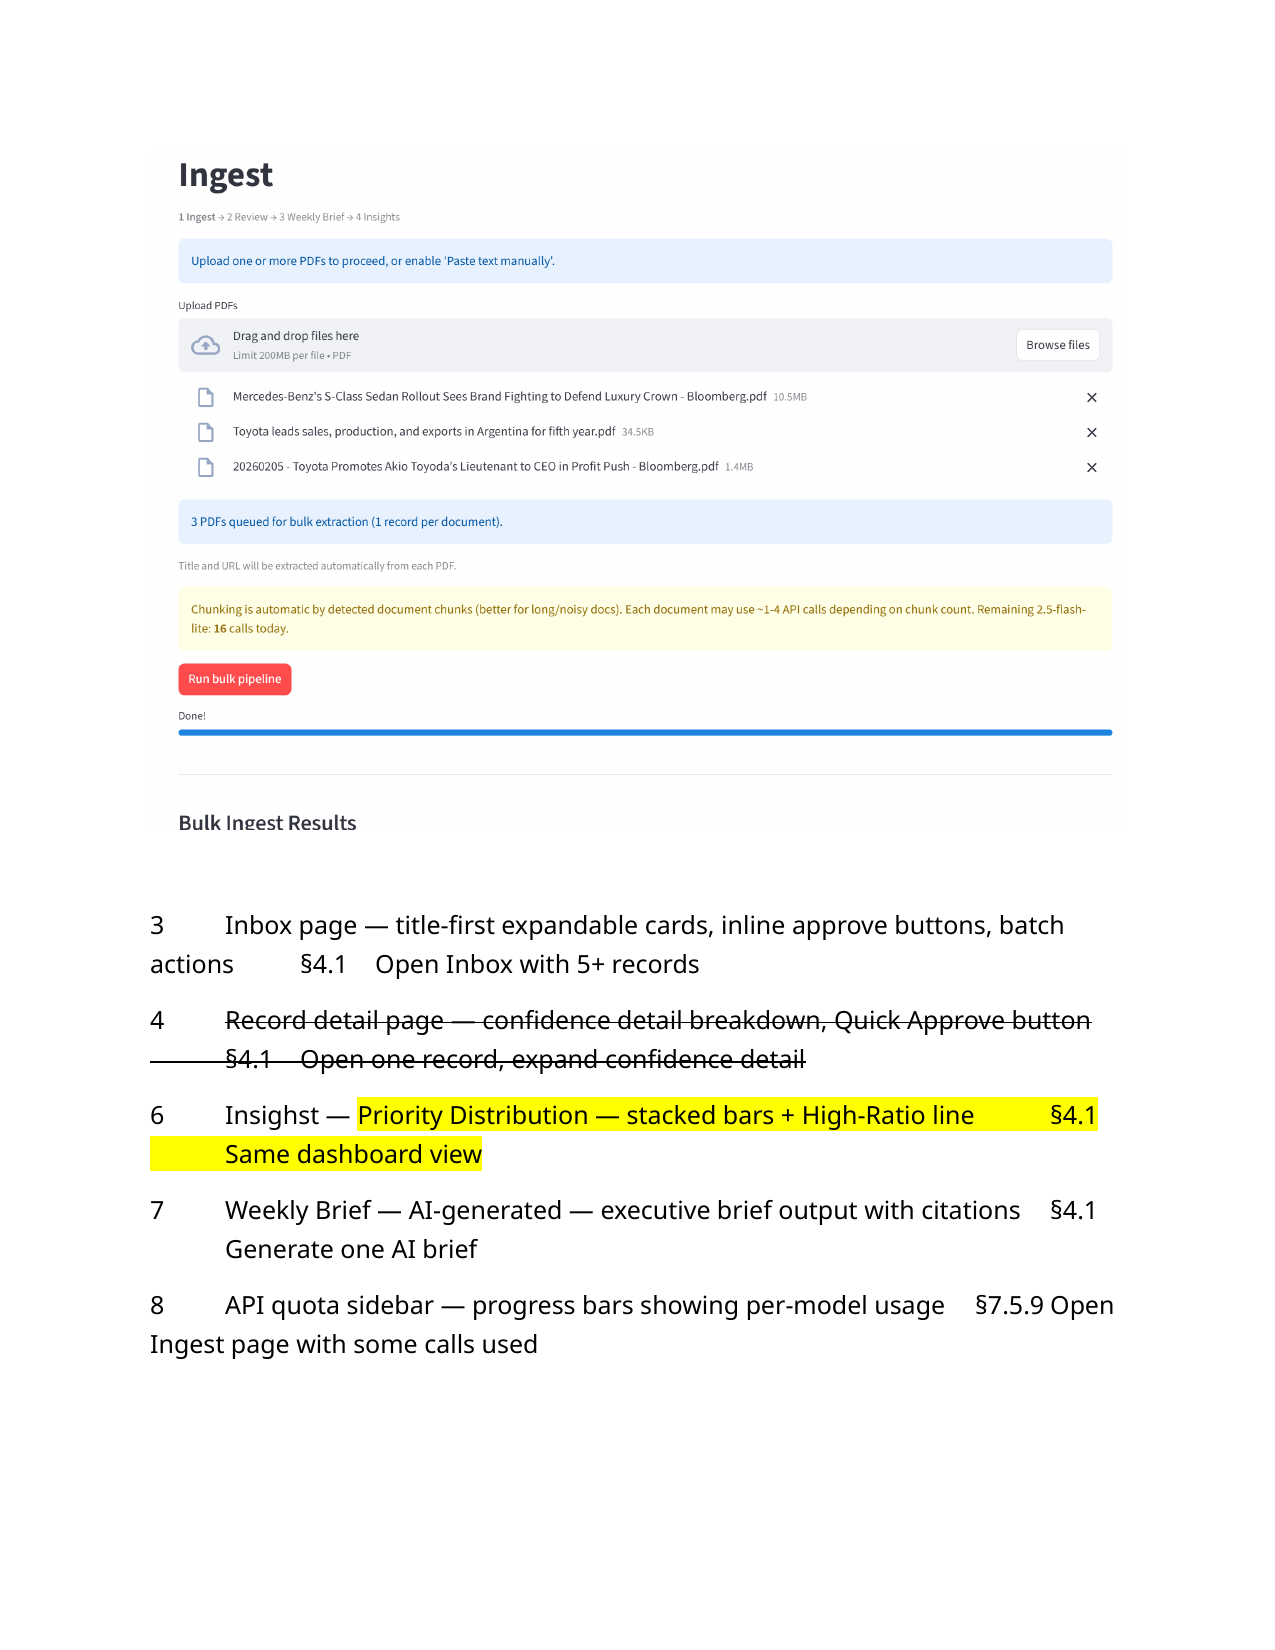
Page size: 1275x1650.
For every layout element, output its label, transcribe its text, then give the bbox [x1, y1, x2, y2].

text 4 Record detail page — confidence detail breakdown, Quick Approve button §4.1 Open one record, expand confidence detail [150, 1002, 1125, 1076]
picture [150, 150, 1125, 830]
text 7 Weekly Brief — AI-generated — executive brief output with citations §4.1 Generate one AI brief [150, 1192, 1125, 1266]
text 8 API quota sidebar — progress bars showing per-model usage §7.5.9 Open Ingest page with some calls used [150, 1287, 1125, 1361]
text 6 Insighst — Priority Distribution — stacked bars + High-Ratio line §4.1 Same dashboard view [150, 1097, 1125, 1171]
text 3 Inbox page — title-first expandable cards, inline approve buttons, batch actions §4.1 Open Inbox with 5+ records [150, 907, 1125, 981]
